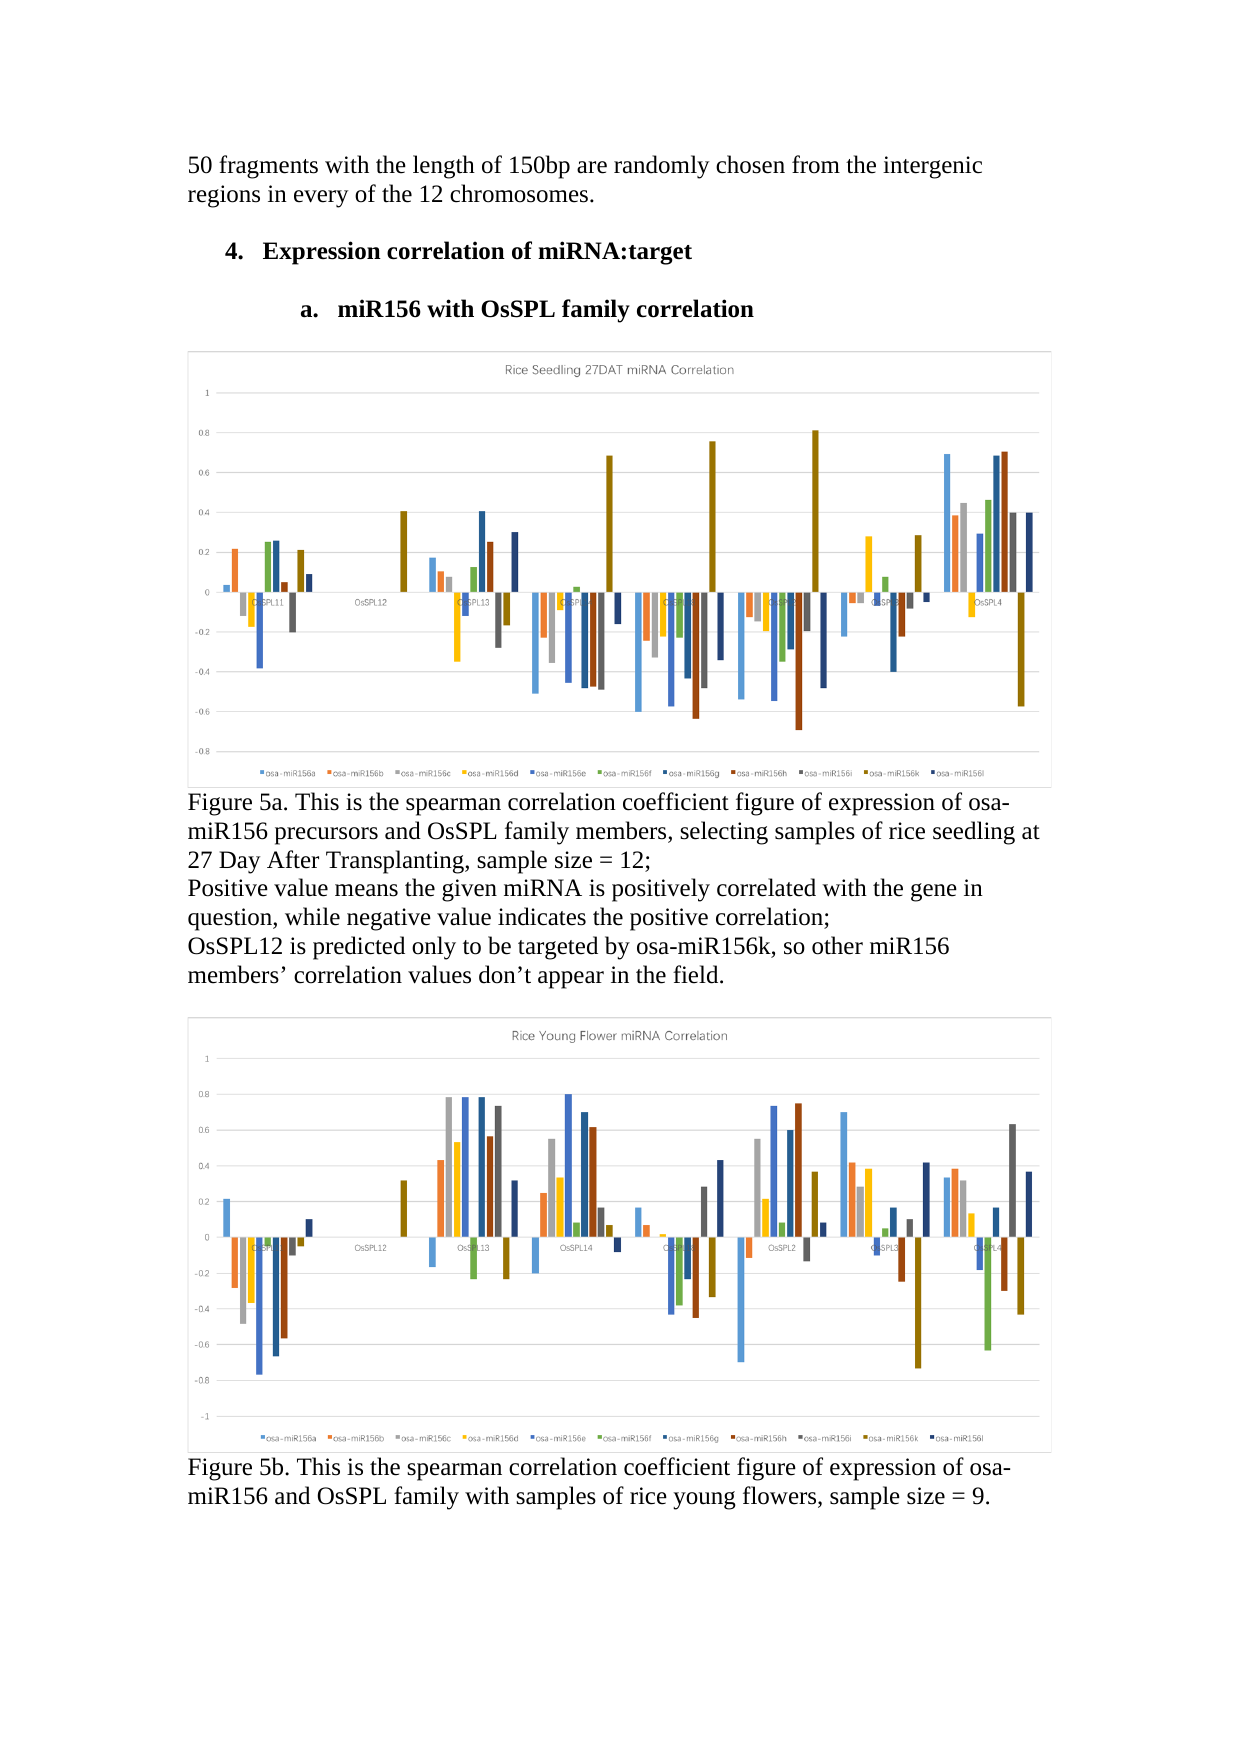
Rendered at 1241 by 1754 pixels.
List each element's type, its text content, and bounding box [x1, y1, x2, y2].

picture [187, 1017, 1052, 1453]
text Positive value means the given miRNA is positively correlated with the gene in question, while negative value indicates the positive correlation; [187, 873, 1053, 931]
text Figure 5a. This is the spearman correlation coefficient figure of expression of osa-miR156 precursors and OsSPL family members, selecting samples of rice seedling at 27 Day After Transplanting, sample size = 12; [187, 787, 1053, 873]
list Expression correlation of miRNA:target [225, 236, 1053, 265]
picture [187, 351, 1052, 788]
text Figure 5b. This is the spearman correlation coefficient figure of expression of osa-miR156 and OsSPL family with samples of rice young flowers, sample size = 9. [187, 1452, 1053, 1510]
list miR156 with OsSPL family correlation [300, 294, 1053, 322]
text OsSPL12 is predicted only to be targeted by osa-miR156k, so other miR156 members’ correlation values don’t appear in the field. [187, 931, 1053, 988]
text 50 fragments with the length of 150bp are randomly chosen from the intergenic regions in every of the 12 chromosomes. [187, 150, 1053, 207]
